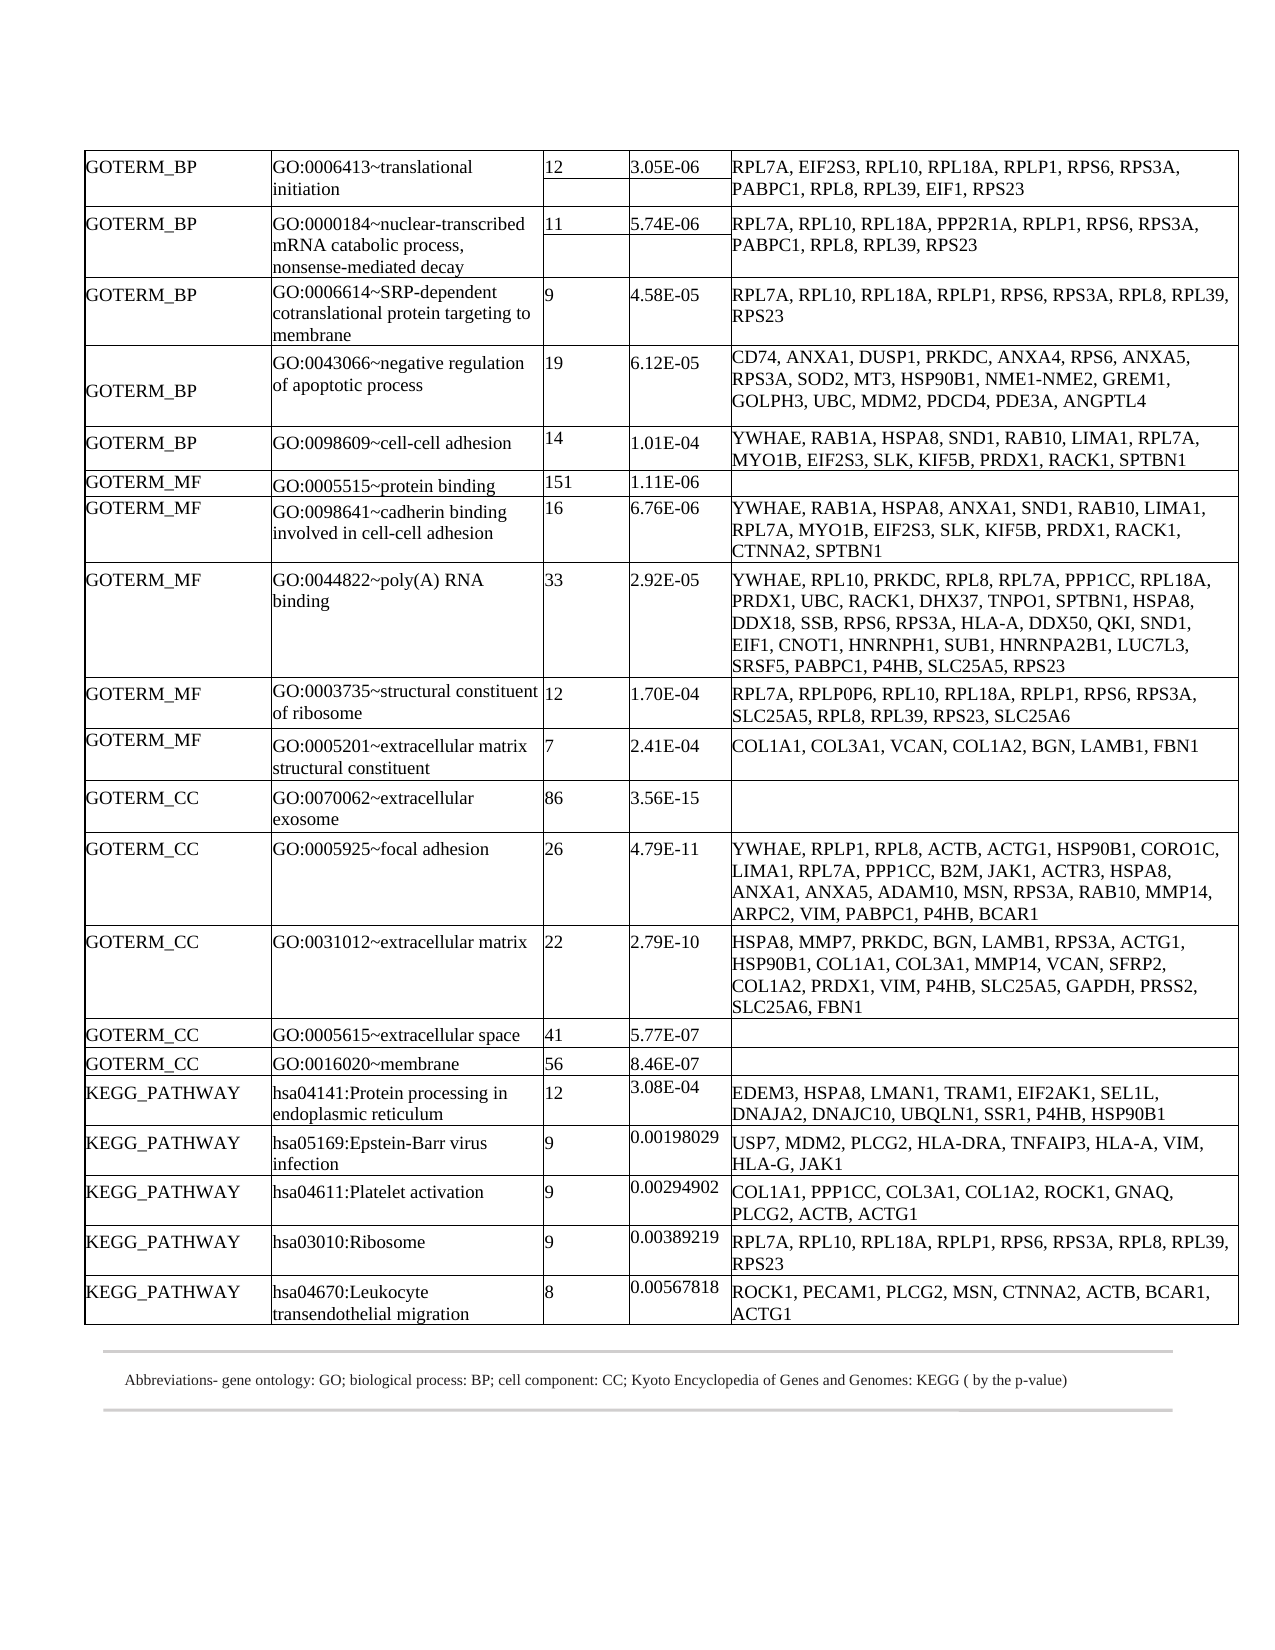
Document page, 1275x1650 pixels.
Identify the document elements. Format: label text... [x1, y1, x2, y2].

table_cell [732, 781, 1238, 832]
table_cell hsa05169:Epstein-Barr virus infection [272, 1126, 543, 1175]
table_cell 14 [544, 427, 629, 470]
table_cell 6.12E-05 [630, 346, 731, 426]
table_cell COL1A1, PPP1CC, COL3A1, COL1A2, ROCK1, GNAQ, PLCG2, ACTB, ACTG1 [732, 1176, 1238, 1224]
table_cell GOTERM_BP [86, 427, 271, 470]
table_cell 3.05E-06 [630, 151, 731, 178]
table_cell EDEM3, HSPA8, LMAN1, TRAM1, EIF2AK1, SEL1L, DNAJA2, DNAJC10, UBQLN1, SSR1, P4HB, HSP90B1 [732, 1076, 1238, 1125]
table_cell hsa03010:Ribosome [272, 1226, 543, 1274]
table_cell [544, 235, 629, 277]
table_cell 56 [544, 1048, 629, 1075]
table_cell RPL7A, RPL10, RPL18A, RPLP1, RPS6, RPS3A, RPL8, RPL39, RPS23 [732, 1226, 1238, 1274]
table_cell GO:0043066~negative regulation of apoptotic process [272, 346, 543, 426]
table_cell GO:0006413~translational initiation [272, 151, 543, 206]
table_cell [630, 235, 731, 277]
table_cell CD74, ANXA1, DUSP1, PRKDC, ANXA4, RPS6, ANXA5, RPS3A, SOD2, MT3, HSP90B1, NME1-NME2, GREM1, GOLPH3, UBC, MDM2, PDCD4, PDE3A, ANGPTL4 [732, 346, 1238, 426]
table_cell 3.56E-15 [630, 781, 731, 832]
table_cell GOTERM_BP [86, 207, 271, 277]
table_cell YWHAE, RPLP1, RPL8, ACTB, ACTG1, HSP90B1, CORO1C, LIMA1, RPL7A, PPP1CC, B2M, JAK1, ACTR3, HSPA8, ANXA1, ANXA5, ADAM10, MSN, RPS3A, RAB10, MMP14, ARPC2, VIM, PABPC1, P4HB, BCAR1 [732, 833, 1238, 924]
table_cell ROCK1, PECAM1, PLCG2, MSN, CTNNA2, ACTB, BCAR1, ACTG1 [732, 1276, 1238, 1324]
table_cell GOTERM_BP [86, 278, 271, 345]
table_cell 9 [544, 1226, 629, 1274]
table_cell 6.76E-06 [630, 497, 731, 562]
table_cell 2.79E-10 [630, 926, 731, 1018]
table_cell KEGG_PATHWAY [86, 1226, 271, 1274]
table_cell GOTERM_MF [86, 729, 271, 780]
table_cell [732, 1019, 1238, 1047]
table_cell 7 [544, 729, 629, 780]
table_cell 9 [544, 1126, 629, 1175]
table_cell COL1A1, COL3A1, VCAN, COL1A2, BGN, LAMB1, FBN1 [732, 729, 1238, 780]
table_cell 1.11E-06 [630, 471, 731, 496]
table_cell hsa04141:Protein processing in endoplasmic reticulum [272, 1076, 543, 1125]
table_cell GOTERM_CC [86, 1048, 271, 1075]
table_cell USP7, MDM2, PLCG2, HLA-DRA, TNFAIP3, HLA-A, VIM, HLA-G, JAK1 [732, 1126, 1238, 1175]
table_cell GO:0003735~structural constituent of ribosome [272, 678, 543, 728]
table_cell 5.77E-07 [630, 1019, 731, 1047]
table_cell KEGG_PATHWAY [86, 1076, 271, 1125]
table_cell 86 [544, 781, 629, 832]
table_cell GOTERM_CC [86, 926, 271, 1018]
table_cell 12 [544, 678, 629, 728]
table_cell 3.08E-04 [630, 1076, 731, 1125]
table_cell 1.70E-04 [630, 678, 731, 728]
table_cell GO:0005201~extracellular matrix structural constituent [272, 729, 543, 780]
table_cell 4.79E-11 [630, 833, 731, 924]
table_cell KEGG_PATHWAY [86, 1176, 271, 1224]
table_cell GOTERM_MF [86, 497, 271, 562]
table_cell RPL7A, EIF2S3, RPL10, RPL18A, RPLP1, RPS6, RPS3A, PABPC1, RPL8, RPL39, EIF1, RPS23 [732, 151, 1238, 206]
table_cell GO:0098609~cell-cell adhesion [272, 427, 543, 470]
table_cell 0.00389219 [630, 1226, 731, 1274]
table_cell GOTERM_MF [86, 471, 271, 496]
table_cell GOTERM_BP [86, 346, 271, 426]
table_cell YWHAE, RAB1A, HSPA8, SND1, RAB10, LIMA1, RPL7A, MYO1B, EIF2S3, SLK, KIF5B, PRDX1, RACK1, SPTBN1 [732, 427, 1238, 470]
table_cell RPL7A, RPL10, RPL18A, PPP2R1A, RPLP1, RPS6, RPS3A, PABPC1, RPL8, RPL39, RPS23 [732, 207, 1238, 277]
table_cell GOTERM_MF [86, 678, 271, 728]
table_cell 9 [544, 1176, 629, 1224]
table_cell GO:0031012~extracellular matrix [272, 926, 543, 1018]
table_cell GOTERM_CC [86, 1019, 271, 1047]
table_cell KEGG_PATHWAY [86, 1126, 271, 1175]
table_cell 151 [544, 471, 629, 496]
table_cell 4.58E-05 [630, 278, 731, 345]
table_cell GOTERM_MF [86, 563, 271, 677]
table_cell 2.92E-05 [630, 563, 731, 677]
table_cell 9 [544, 278, 629, 345]
table_cell [732, 471, 1238, 496]
table_cell hsa04611:Platelet activation [272, 1176, 543, 1224]
table_cell GO:0005515~protein binding [272, 471, 543, 496]
table_cell 0.00198029 [630, 1126, 731, 1175]
table_cell GO:0016020~membrane [272, 1048, 543, 1075]
table_cell 12 [544, 151, 629, 178]
table_cell HSPA8, MMP7, PRKDC, BGN, LAMB1, RPS3A, ACTG1, HSP90B1, COL1A1, COL3A1, MMP14, VCAN, SFRP2, COL1A2, PRDX1, VIM, P4HB, SLC25A5, GAPDH, PRSS2, SLC25A6, FBN1 [732, 926, 1238, 1018]
table_cell RPL7A, RPLP0P6, RPL10, RPL18A, RPLP1, RPS6, RPS3A, SLC25A5, RPL8, RPL39, RPS23, SLC25A6 [732, 678, 1238, 728]
table_cell [544, 179, 629, 206]
table_cell GO:0070062~extracellular exosome [272, 781, 543, 832]
table_cell GOTERM_CC [86, 781, 271, 832]
table_cell 8 [544, 1276, 629, 1324]
table_cell GO:0044822~poly(A) RNA binding [272, 563, 543, 677]
table_cell 26 [544, 833, 629, 924]
table_cell 5.74E-06 [630, 207, 731, 234]
table_cell GO:0000184~nuclear-transcribed mRNA catabolic process, nonsense-mediated decay [272, 207, 543, 277]
table_cell 22 [544, 926, 629, 1018]
table_cell 1.01E-04 [630, 427, 731, 470]
table_cell 12 [544, 1076, 629, 1125]
table_cell RPL7A, RPL10, RPL18A, RPLP1, RPS6, RPS3A, RPL8, RPL39, RPS23 [732, 278, 1238, 345]
table_cell 11 [544, 207, 629, 234]
table_cell GO:0006614~SRP-dependent cotranslational protein targeting to membrane [272, 278, 543, 345]
table_cell GOTERM_CC [86, 833, 271, 924]
table_cell 41 [544, 1019, 629, 1047]
table_cell [732, 1048, 1238, 1075]
table_cell GO:0098641~cadherin binding involved in cell-cell adhesion [272, 497, 543, 562]
table_cell hsa04670:Leukocyte transendothelial migration [272, 1276, 543, 1324]
table_cell GO:0005925~focal adhesion [272, 833, 543, 924]
table_cell 8.46E-07 [630, 1048, 731, 1075]
table_cell 2.41E-04 [630, 729, 731, 780]
table_cell YWHAE, RAB1A, HSPA8, ANXA1, SND1, RAB10, LIMA1, RPL7A, MYO1B, EIF2S3, SLK, KIF5B, PRDX1, RACK1, CTNNA2, SPTBN1 [732, 497, 1238, 562]
table_cell 16 [544, 497, 629, 562]
table_cell [630, 179, 731, 206]
table_cell GO:0005615~extracellular space [272, 1019, 543, 1047]
table_cell GOTERM_BP [86, 151, 271, 206]
table_cell 0.00567818 [630, 1276, 731, 1324]
table_cell KEGG_PATHWAY [86, 1276, 271, 1324]
table_cell 33 [544, 563, 629, 677]
table_cell 19 [544, 346, 629, 426]
table_cell YWHAE, RPL10, PRKDC, RPL8, RPL7A, PPP1CC, RPL18A, PRDX1, UBC, RACK1, DHX37, TNPO1, SPTBN1, HSPA8, DDX18, SSB, RPS6, RPS3A, HLA-A, DDX50, QKI, SND1, EIF1, CNOT1, HNRNPH1, SUB1, HNRNPA2B1, LUC7L3, SRSF5, PABPC1, P4HB, SLC25A5, RPS23 [732, 563, 1238, 677]
table_cell 0.00294902 [630, 1176, 731, 1224]
